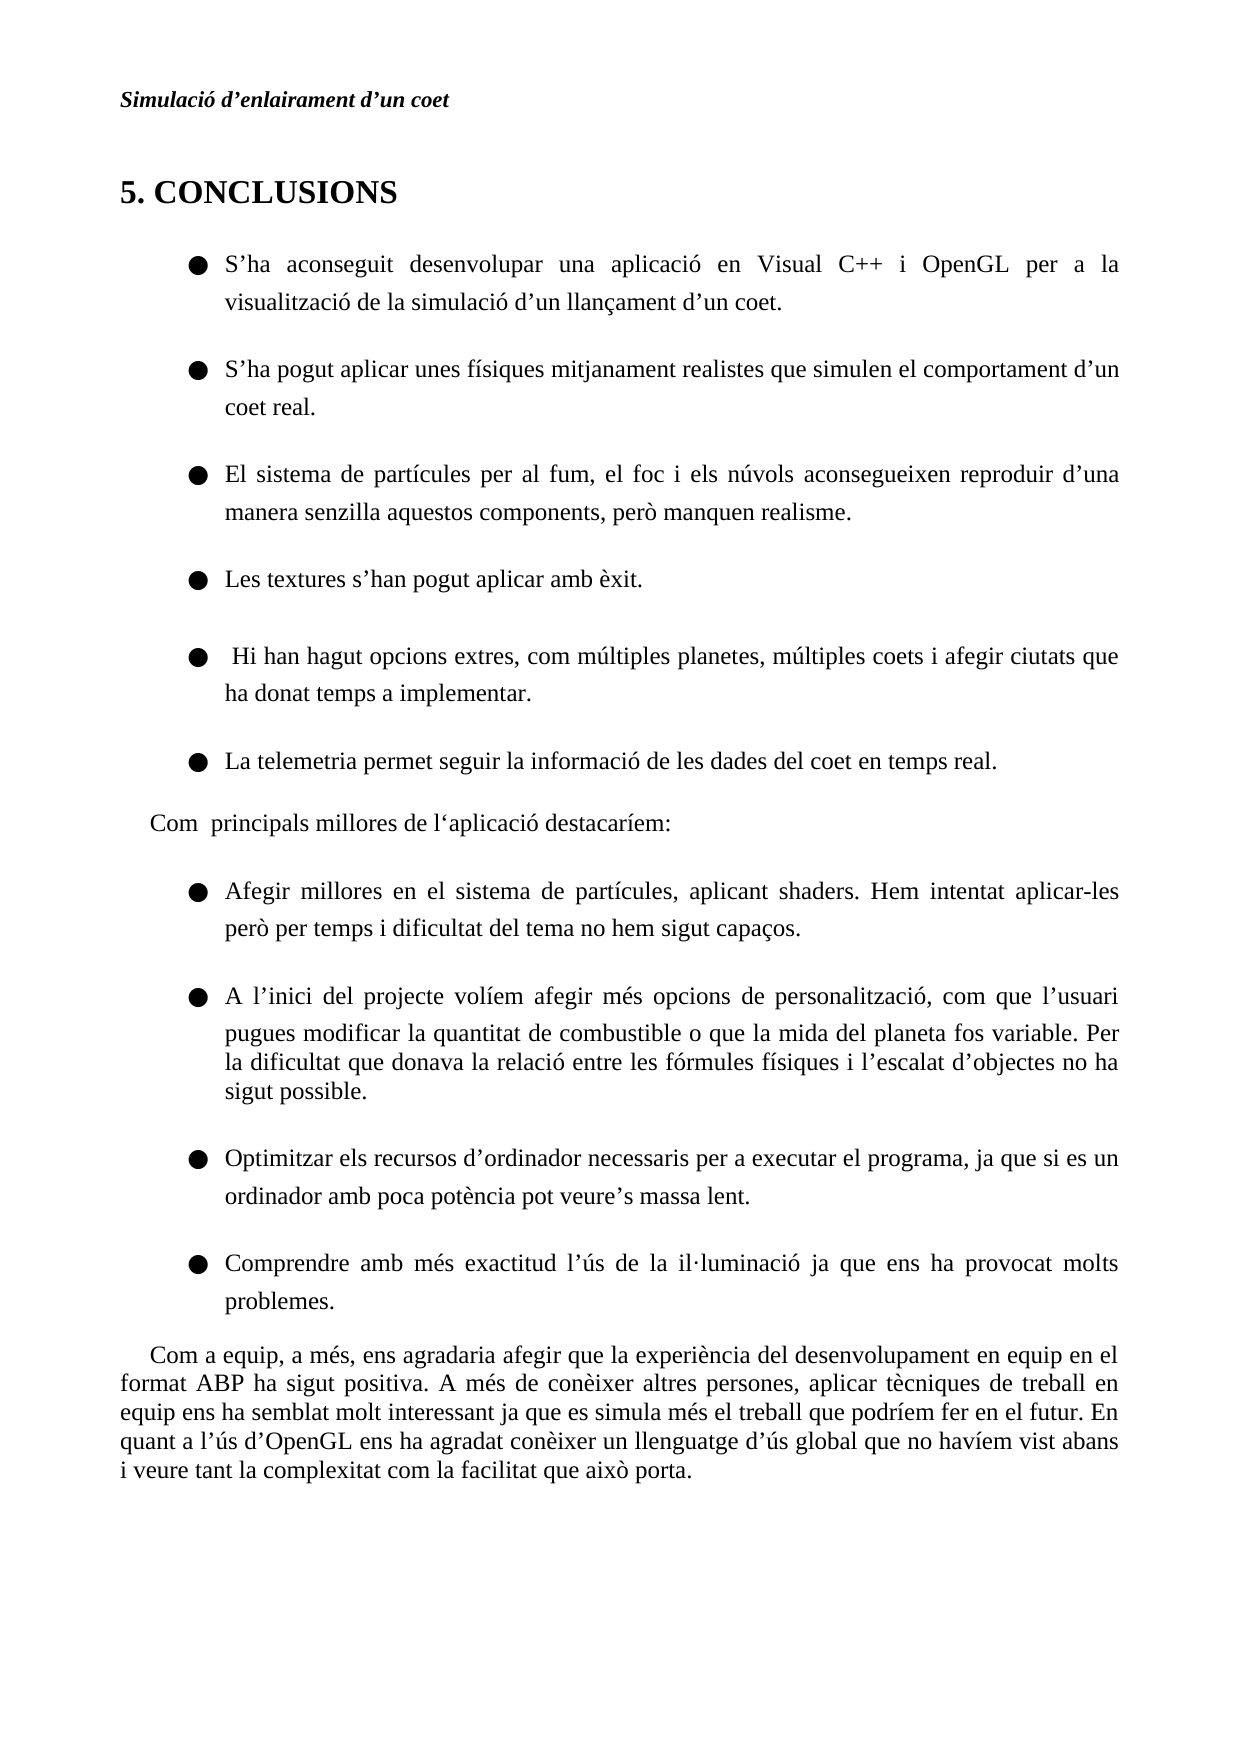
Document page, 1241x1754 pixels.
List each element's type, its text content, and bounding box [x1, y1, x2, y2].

list La telemetria permet seguir la informació de les dades del coet en temps real. [187, 732, 1120, 783]
subtitle 5. CONCLUSIONS [120, 173, 1120, 211]
text Com principals millores de l‘aplicació destacaríem: [120, 808, 1120, 837]
list A l’inici del projecte volíem afegir més opcions de personalització, com que l’usuari pugues modificar la quantitat de combustible o que la mida del planeta fos variable. Per la dificultat que donava la relació entre les fórmules físiques i l’escalat d’objectes no ha sigut possible. [187, 967, 1120, 1105]
list El sistema de partícules per al fum, el foc i els núvols aconsegueixen reproduir d’una manera senzilla aquestos components, però manquen realisme. [187, 446, 1120, 526]
list Optimitzar els recursos d’ordinador necessaris per a executar el programa, ja que si es un ordinador amb poca potència pot veure’s massa lent. [187, 1130, 1120, 1210]
text Com a equip, a més, ens agradaria afegir que la experiència del desenvolupament en equip en el format ABP ha sigut positiva. A més de conèixer altres persones, aplicar tècniques de treball en equip ens ha semblat molt interessant ja que es simula més el treball que podríem fer en el futur. En quant a l’ús d’OpenGL ens ha agradat conèixer un llenguatge d’ús global que no havíem vist abans i veure tant la complexitat com la facilitat que això porta. [120, 1340, 1120, 1483]
list S’ha pogut aplicar unes físiques mitjanament realistes que simulen el comportament d’un coet real. [187, 341, 1120, 421]
list Les textures s’han pogut aplicar amb èxit. [187, 551, 1120, 602]
list Afegir millores en el sistema de partícules, aplicant shaders. Hem intentat aplicar-les però per temps i dificultat del tema no hem sigut capaços. [187, 862, 1120, 942]
list S’ha aconseguit desenvolupar una aplicació en Visual C++ i OpenGL per a la visualització de la simulació d’un llançament d’un coet. [187, 236, 1120, 316]
list Comprendre amb més exactitud l’ús de la il·luminació ja que ens ha provocat molts problemes. [187, 1235, 1120, 1315]
list Hi han hagut opcions extres, com múltiples planetes, múltiples coets i afegir ciutats que ha donat temps a implementar. [187, 627, 1120, 707]
